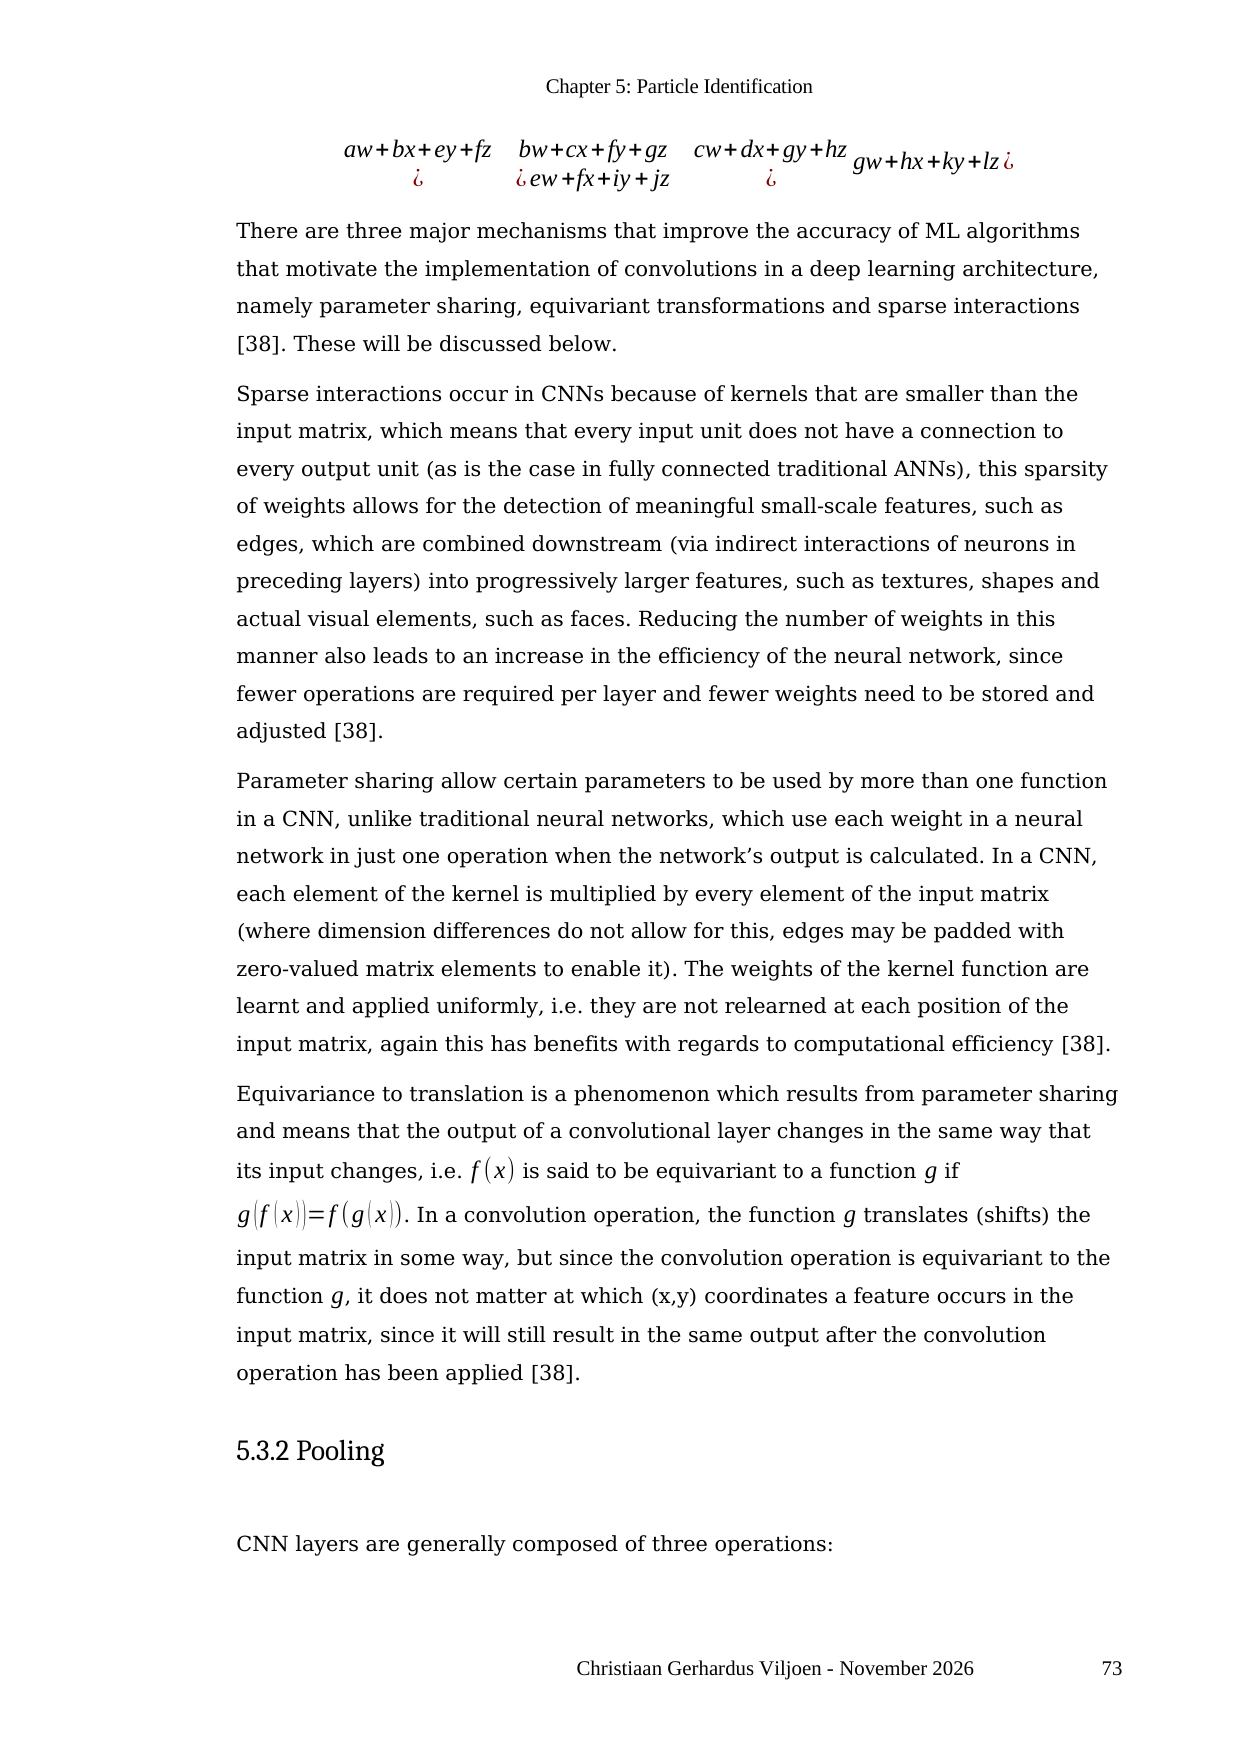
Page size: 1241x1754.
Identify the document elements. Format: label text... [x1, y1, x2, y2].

text CNN layers are generally composed of three operations: [236, 1530, 1122, 1555]
text Parameter sharing allow certain parameters to be used by more than one function in a CNN, unlike traditional neural networks, which use each weight in a neural network in just one operation when the network’s output is calculated. In a CNN, each element of the kernel is multiplied by every element of the input matrix (where dimension differences do not allow for this, edges may be padded with zero-valued matrix elements to enable it). The weights of the kernel function are learnt and applied uniformly, i.e. they are not relearned at each position of the input matrix, again this has benefits with regards to computational efficiency . [236, 768, 1122, 1055]
text Sparse interactions occur in CNNs because of kernels that are smaller than the input matrix, which means that every input unit does not have a connection to every output unit (as is the case in fully connected traditional ANNs), this sparsity of weights allows for the detection of meaningful small-scale features, such as edges, which are combined downstream (via indirect interactions of neurons in preceding layers) into progressively larger features, such as textures, shapes and actual visual elements, such as faces. Reducing the number of weights in this manner also leads to an increase in the efficiency of the neural network, since fewer operations are required per layer and fewer weights need to be stored and adjusted . [236, 380, 1122, 743]
subtitle Pooling [236, 1434, 1122, 1468]
text Equivariance to translation is a phenomenon which results from parameter sharing and means that the output of a convolutional layer changes in the same way that its input changes, i.e. is said to be equivariant to a function if . In a convolution operation, the function translates (shifts) the input matrix in some way, but since the convolution operation is equivariant to the function , it does not matter at which (x,y) coordinates a feature occurs in the input matrix, since it will still result in the same output after the convolution operation has been applied . [236, 1080, 1122, 1384]
text There are three major mechanisms that improve the accuracy of ML algorithms that motivate the implementation of convolutions in a deep learning architecture, namely parameter sharing, equivariant transformations and sparse interactions . These will be discussed below. [236, 218, 1122, 355]
